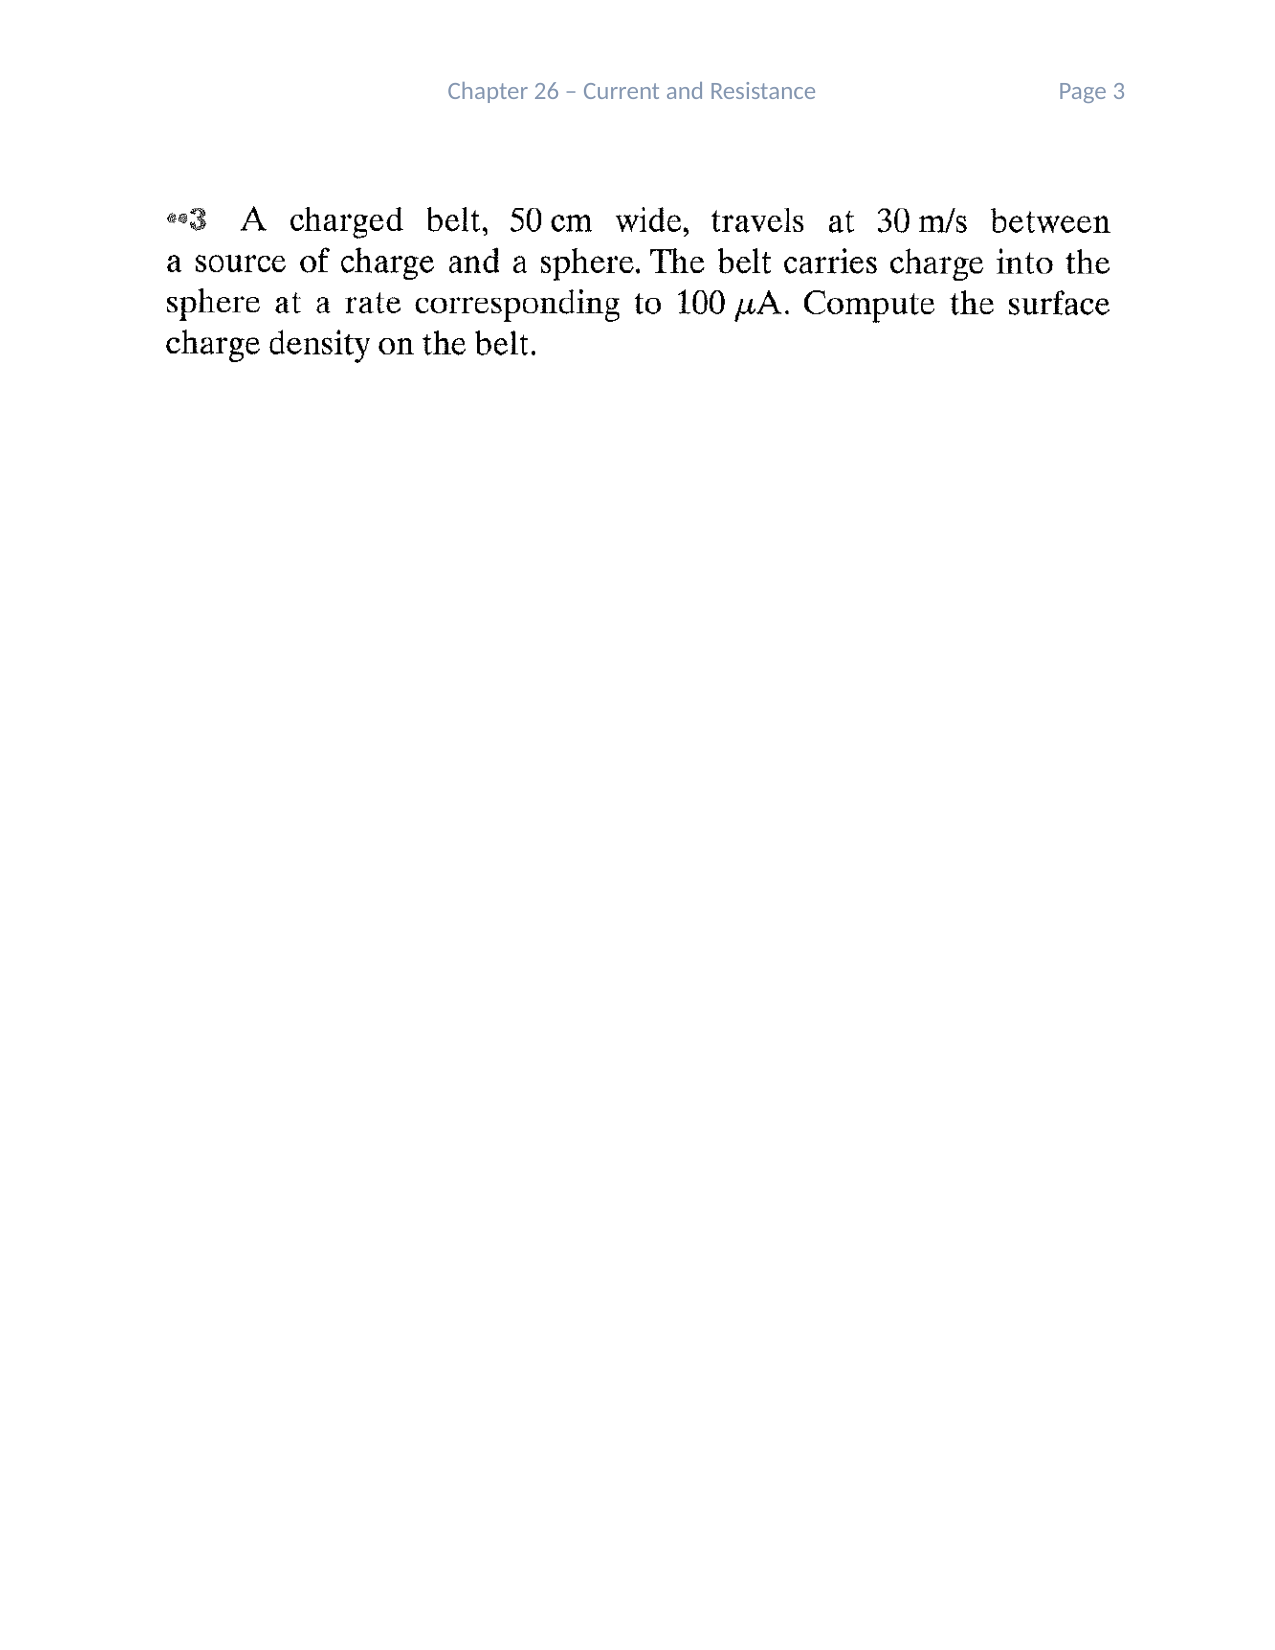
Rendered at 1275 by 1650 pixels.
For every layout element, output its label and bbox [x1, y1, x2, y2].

picture [150, 196, 1125, 376]
